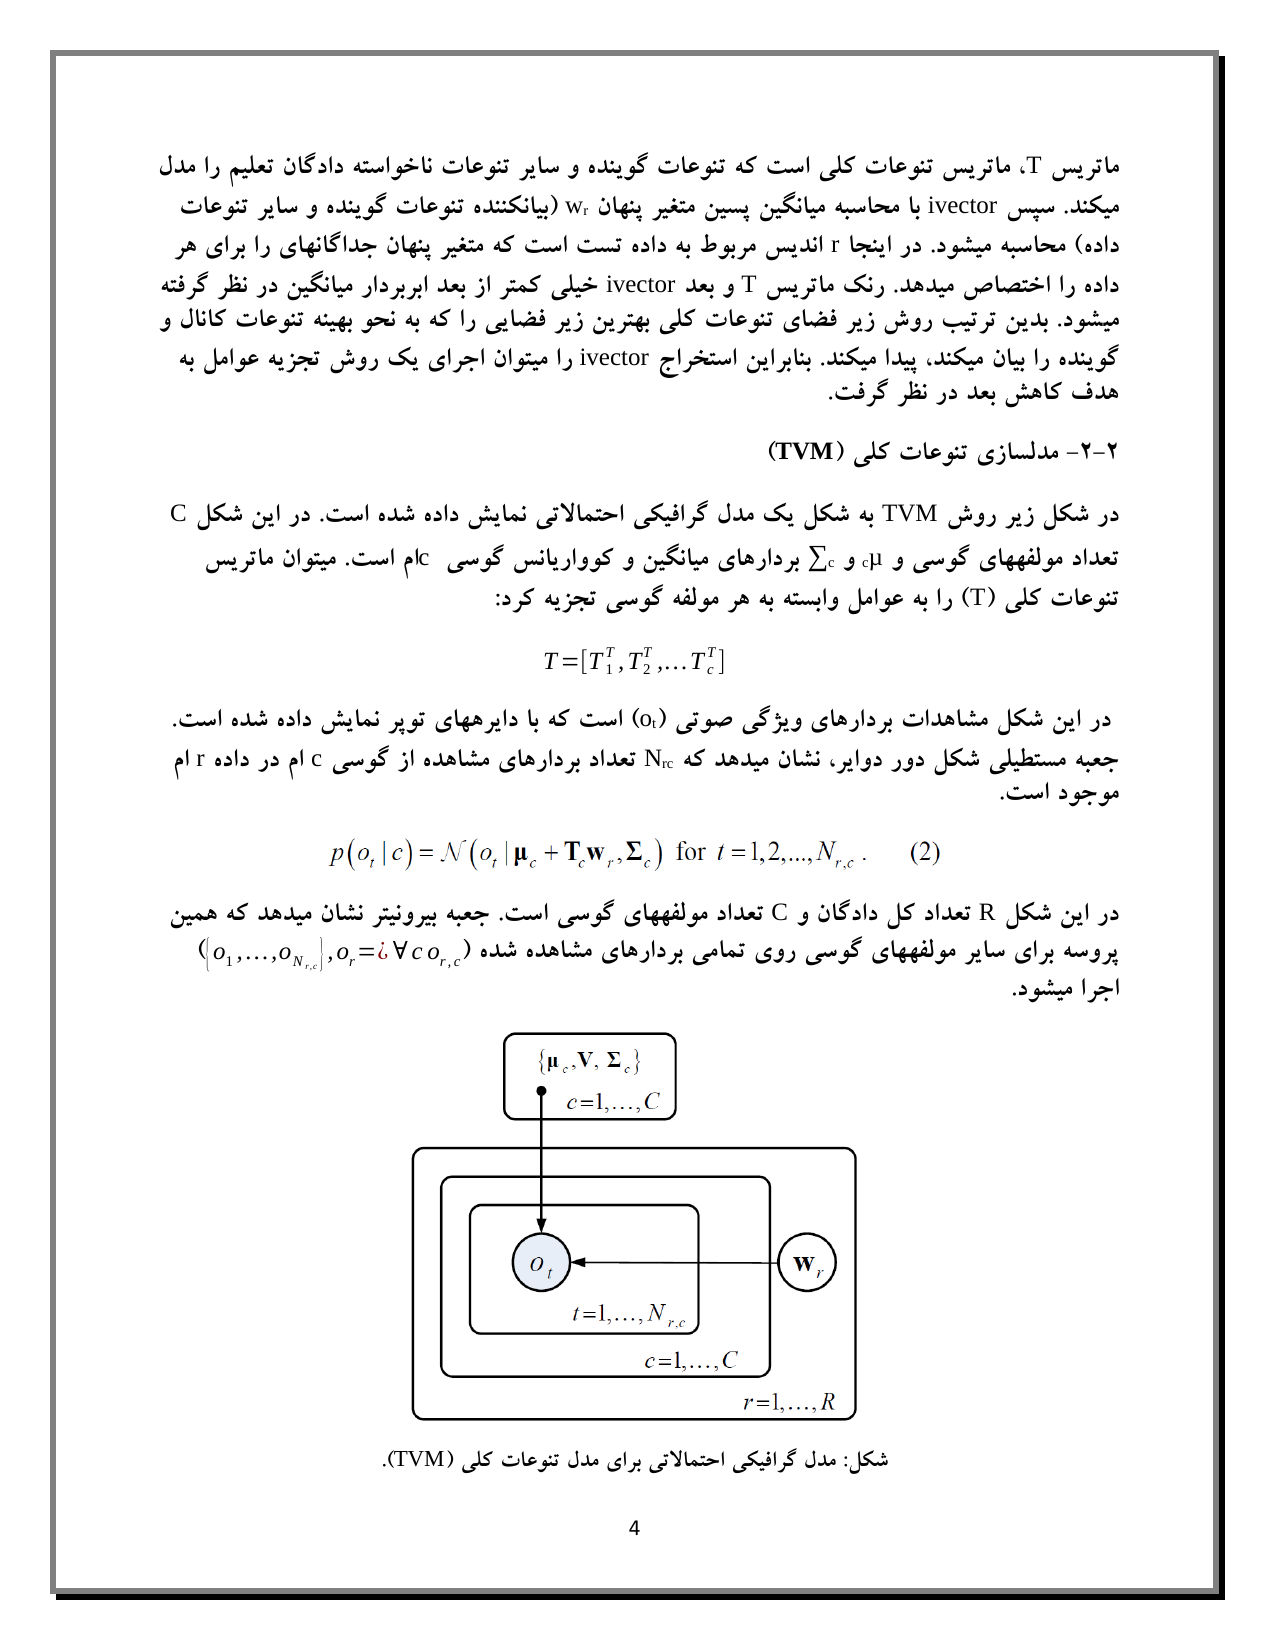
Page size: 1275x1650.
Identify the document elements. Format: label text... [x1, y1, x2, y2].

text ماتریس T، ماتریس تنوعات کلی است که تنوعات گوینده و سایر تنوعات ناخواسته دادگان تعلیم را مدل میکند. سپس ivector با محاسبه میانگین پسین متغیر پنهان wr (بیانکننده تنوعات گوینده و سایر تنوعات داده) محاسبه میشود. در اینجا r اندیس مربوط به داده تست است که متغیر پنهان جداگانهای را برای هر داده را اختصاص میدهد. رنک ماتریس T و بعد ivector خیلی کمتر از بعد ابربردار میانگین در نظر گرفته میشود. بدین ترتیب روش زیر فضای تنوعات کلی بهترین زیر فضایی را که به نحو بهینه تنوعات کانال و گوینده را بیان میکند، پیدا میکند. بنابراین استخراج ivector را میتوان اجرای یک روش تجزیه عوامل به هدف کاهش بعد در نظر گرفت. [150, 150, 1119, 411]
text در این شکل R تعداد کل دادگان و C تعداد مولفههای گوسی است. جعبه بیرونیتر نشان میدهد که همین پروسه برای سایر مولفههای گوسی روی تمامی بردارهای مشاهده شده () اجرا میشود. [150, 897, 1119, 1007]
text شکل: مدل گرافیکی احتمالاتی برای مدل تنوعات کلی (TVM). [150, 1445, 1119, 1477]
text در این شکل مشاهدات بردارهای ویژگی صوتی (ot) است که با دایرههای توپر نمایش داده شده است. جعبه مستطیلی شکل دور دوایر، نشان میدهد که Nrc تعداد بردارهای مشاهده از گوسی c ام در داده r ام موجود است. [150, 703, 1119, 811]
text در شکل زیر روش TVM به شکل یک مدل گرافیکی احتمالاتی نمایش داده شده است. در این شکل C تعداد مولفههای گوسی و cµ و c∑ بردارهای میانگین و کوواریانس گوسی cام است. میتوان ماتریس تنوعات کلی (T) را به عوامل وابسته به هر مولفه گوسی تجزیه کرد: [150, 498, 1119, 617]
text 2-2- مدلسازی تنوعات کلی (TVM) [150, 436, 1119, 472]
